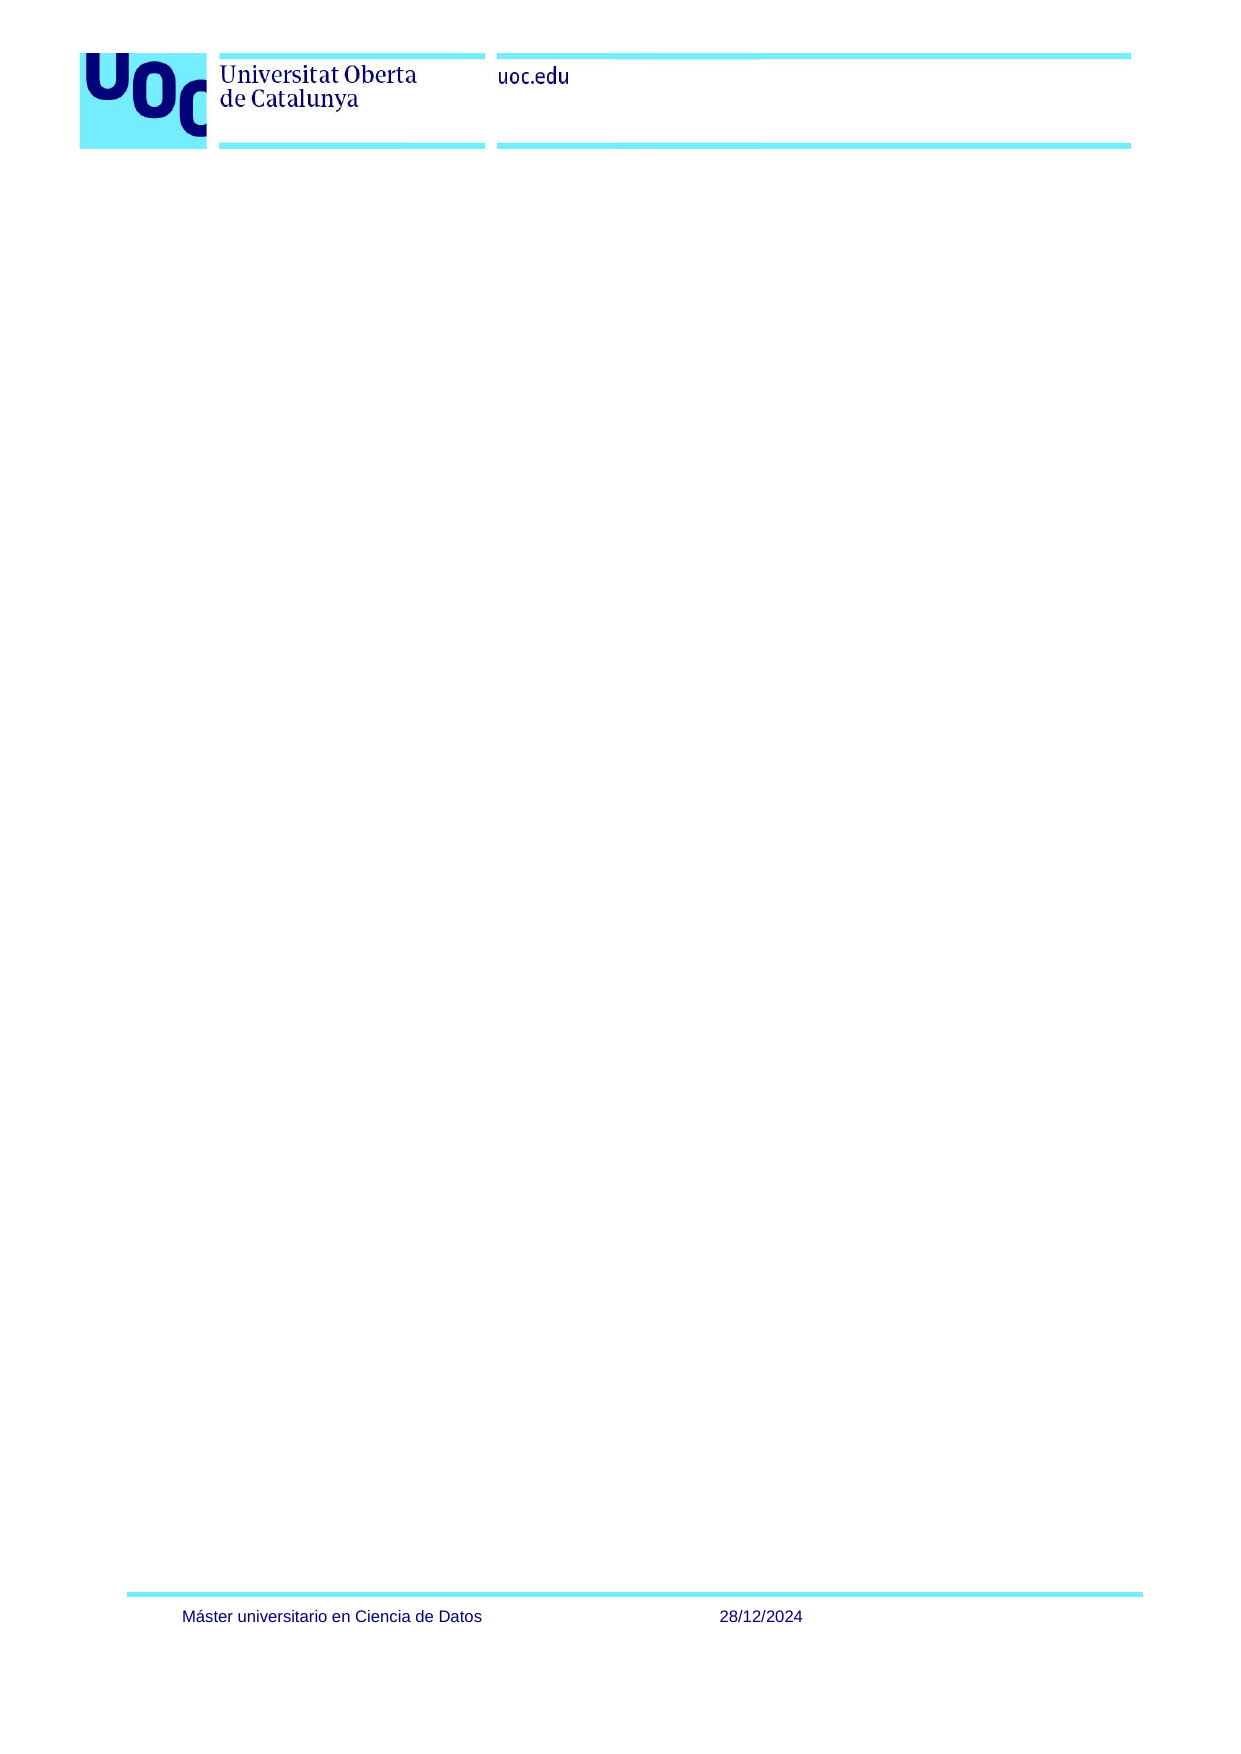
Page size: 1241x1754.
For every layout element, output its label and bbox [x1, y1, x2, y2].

picture [74, 53, 1132, 149]
